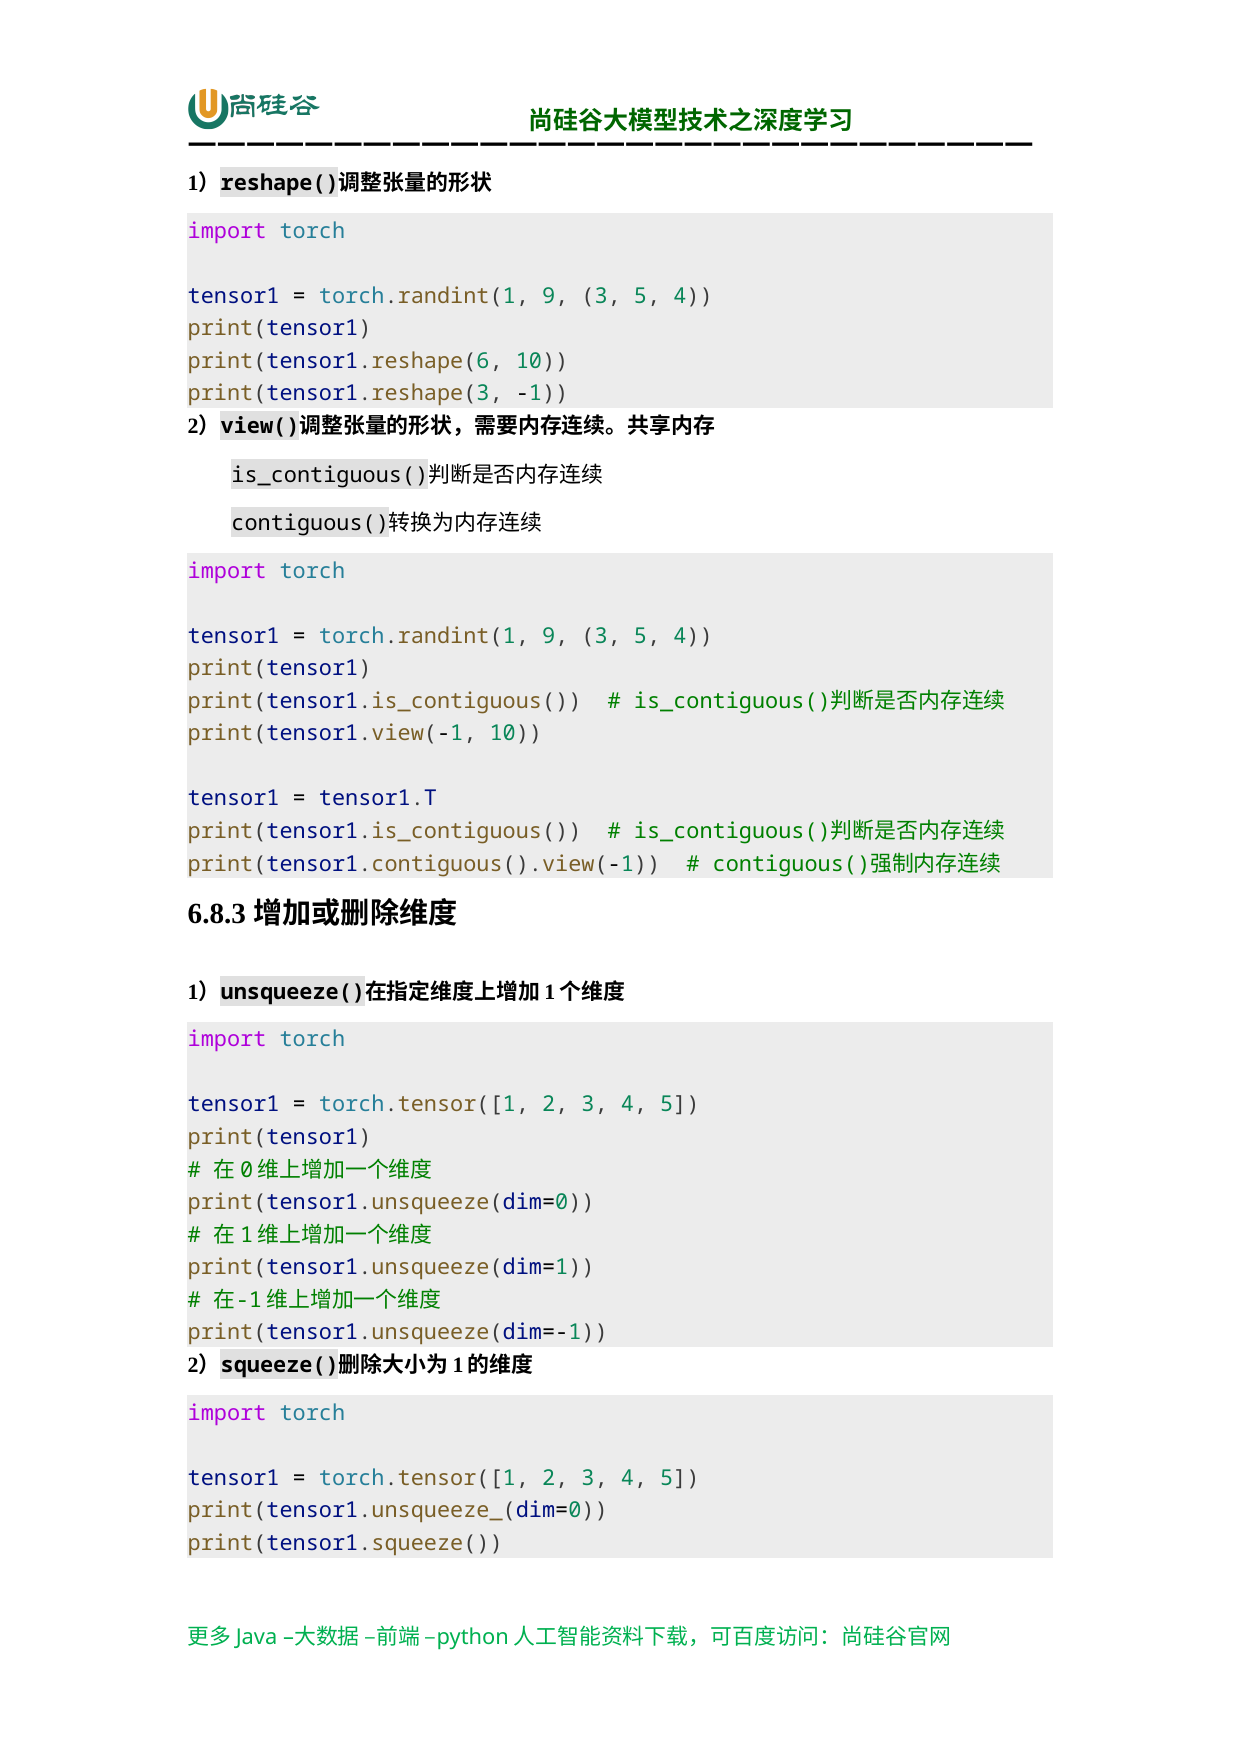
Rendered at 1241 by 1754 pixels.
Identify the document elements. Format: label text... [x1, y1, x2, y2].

text import torch [187, 213, 1053, 246]
text contiguous()转换为内存连续 [187, 505, 1053, 537]
text view()调整张量的形状，需要内存连续。共享内存 [187, 408, 1053, 441]
text # 在1维上增加一个维度 [187, 1217, 1053, 1249]
text print(tensor1.view(-1, 10)) [187, 716, 1053, 748]
text print(tensor1.squeeze()) [187, 1525, 1053, 1558]
text print(tensor1.is_contiguous()) # is_contiguous()判断是否内存连续 [187, 683, 1053, 716]
text print(tensor1) [187, 651, 1053, 683]
text 增加或删除维度 [187, 878, 1053, 943]
text print(tensor1.reshape(3, -1)) [187, 376, 1053, 408]
text print(tensor1.reshape(6, 10)) [187, 343, 1053, 376]
text tensor1 = torch.randint(1, 9, (3, 5, 4)) [187, 618, 1053, 651]
text is_contiguous()判断是否内存连续 [187, 457, 1053, 489]
text print(tensor1.unsqueeze(dim=1)) [187, 1249, 1053, 1282]
text print(tensor1) [187, 1119, 1053, 1152]
picture [187, 88, 321, 130]
text tensor1 = torch.tensor([1, 2, 3, 4, 5]) [187, 1087, 1053, 1119]
text print(tensor1.unsqueeze(dim=0)) [187, 1184, 1053, 1217]
text reshape()调整张量的形状 [187, 165, 1053, 197]
text tensor1 = torch.randint(1, 9, (3, 5, 4)) [187, 278, 1053, 311]
text # 在0维上增加一个维度 [187, 1152, 1053, 1184]
text tensor1 = torch.tensor([1, 2, 3, 4, 5]) [187, 1460, 1053, 1493]
text tensor1 = tensor1.T [187, 781, 1053, 813]
text import torch [187, 1395, 1053, 1428]
text print(tensor1.unsqueeze_(dim=0)) [187, 1493, 1053, 1525]
text print(tensor1.contiguous().view(-1)) # contiguous()强制内存连续 [187, 846, 1053, 878]
text unsqueeze()在指定维度上增加1个维度 [187, 974, 1053, 1006]
text print(tensor1) [187, 311, 1053, 343]
text squeeze()删除大小为1的维度 [187, 1347, 1053, 1379]
text import torch [187, 553, 1053, 586]
text # 在-1维上增加一个维度 [187, 1282, 1053, 1314]
text print(tensor1.unsqueeze(dim=-1)) [187, 1314, 1053, 1347]
text import torch [187, 1022, 1053, 1054]
text print(tensor1.is_contiguous()) # is_contiguous()判断是否内存连续 [187, 813, 1053, 846]
